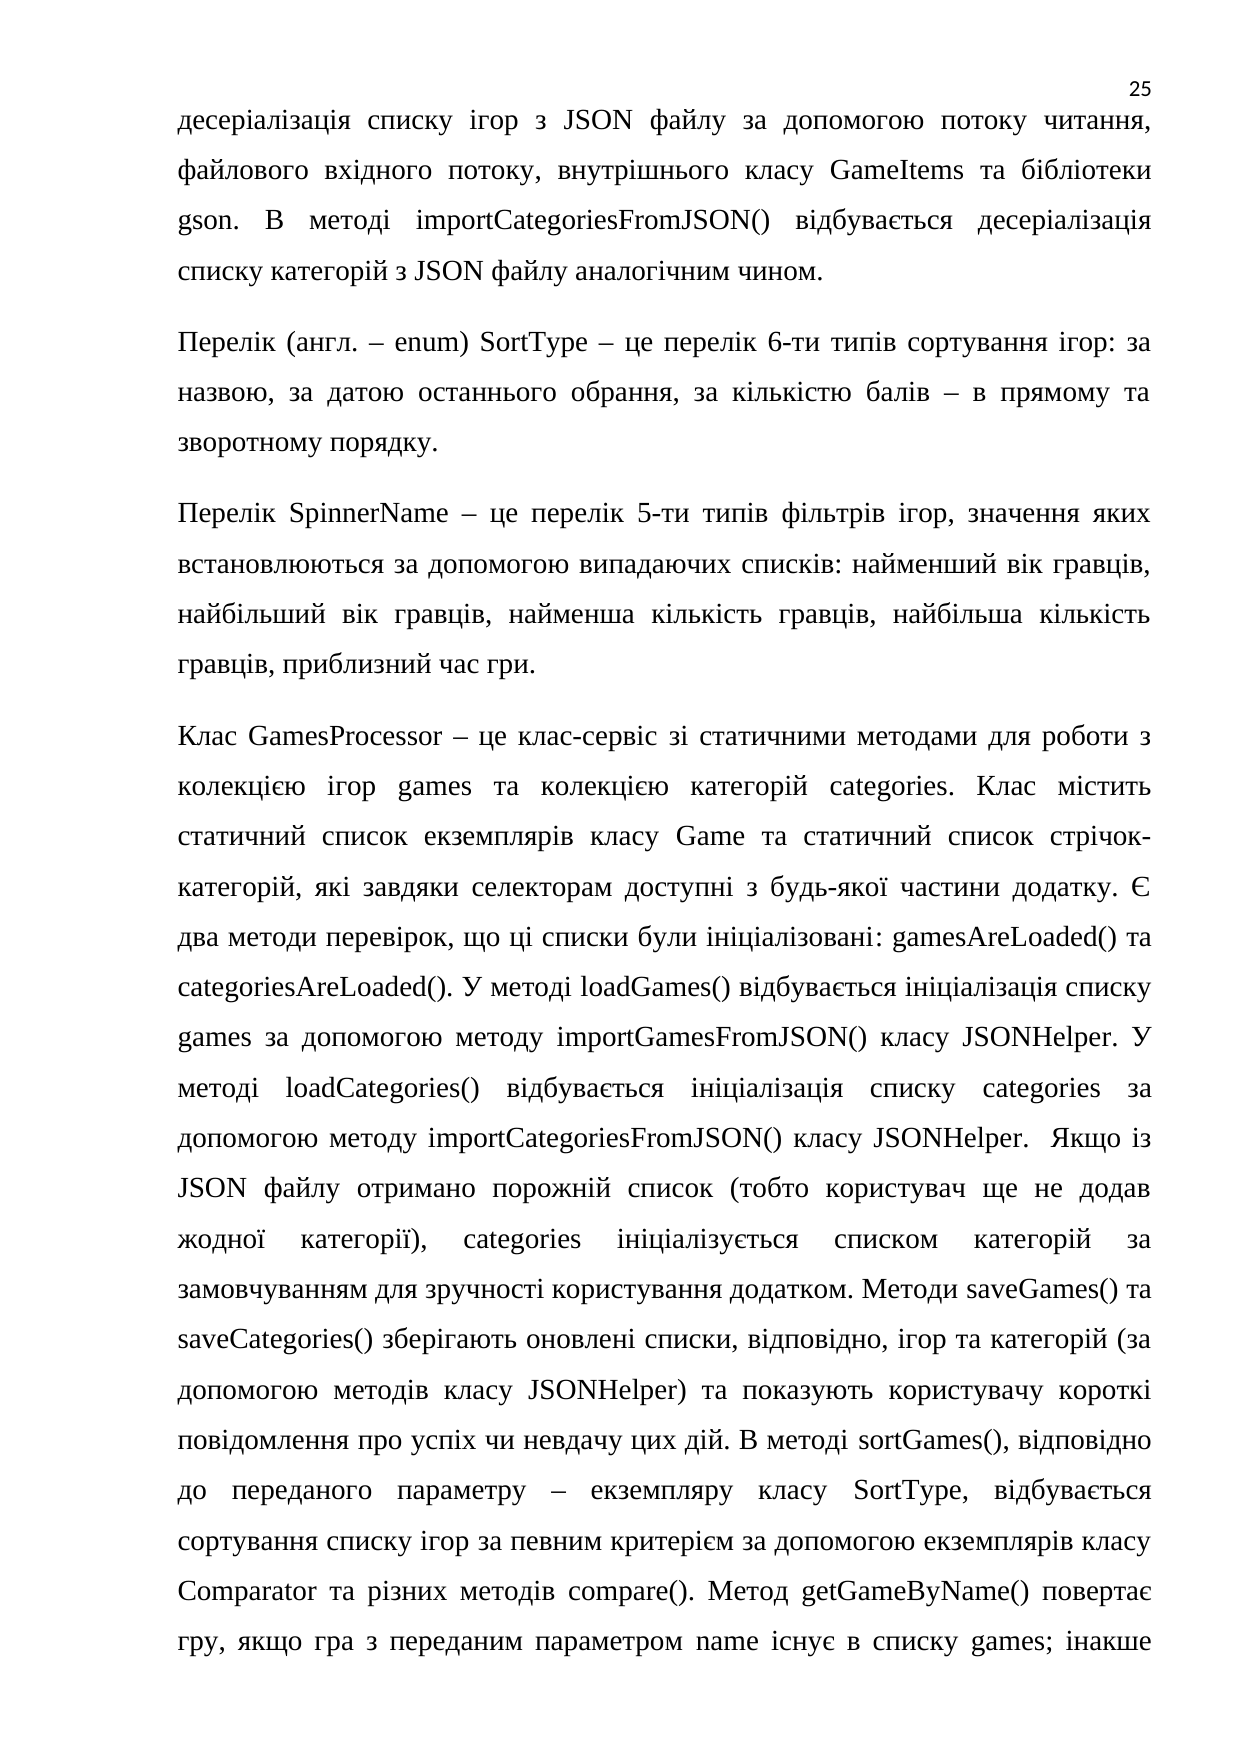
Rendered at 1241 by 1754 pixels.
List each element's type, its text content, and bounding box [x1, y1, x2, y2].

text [177, 718, 1152, 1657]
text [177, 102, 1152, 286]
text Перелік (англ. – enum) SortType – це перелік 6-ти типів сортування ігор: за назвою, за датою останнього обрання, за кількістю балів – в прямому та зворотному порядку. [177, 324, 1152, 458]
text Перелік SpinnerName – це перелік 5-ти типів фільтрів ігор, значення яких встановлюються за допомогою випадаючих списків: найменший вік гравців, найбільший вік гравців, найменша кількість гравців, найбільша кількість гравців, приблизний час гри. [177, 496, 1152, 680]
